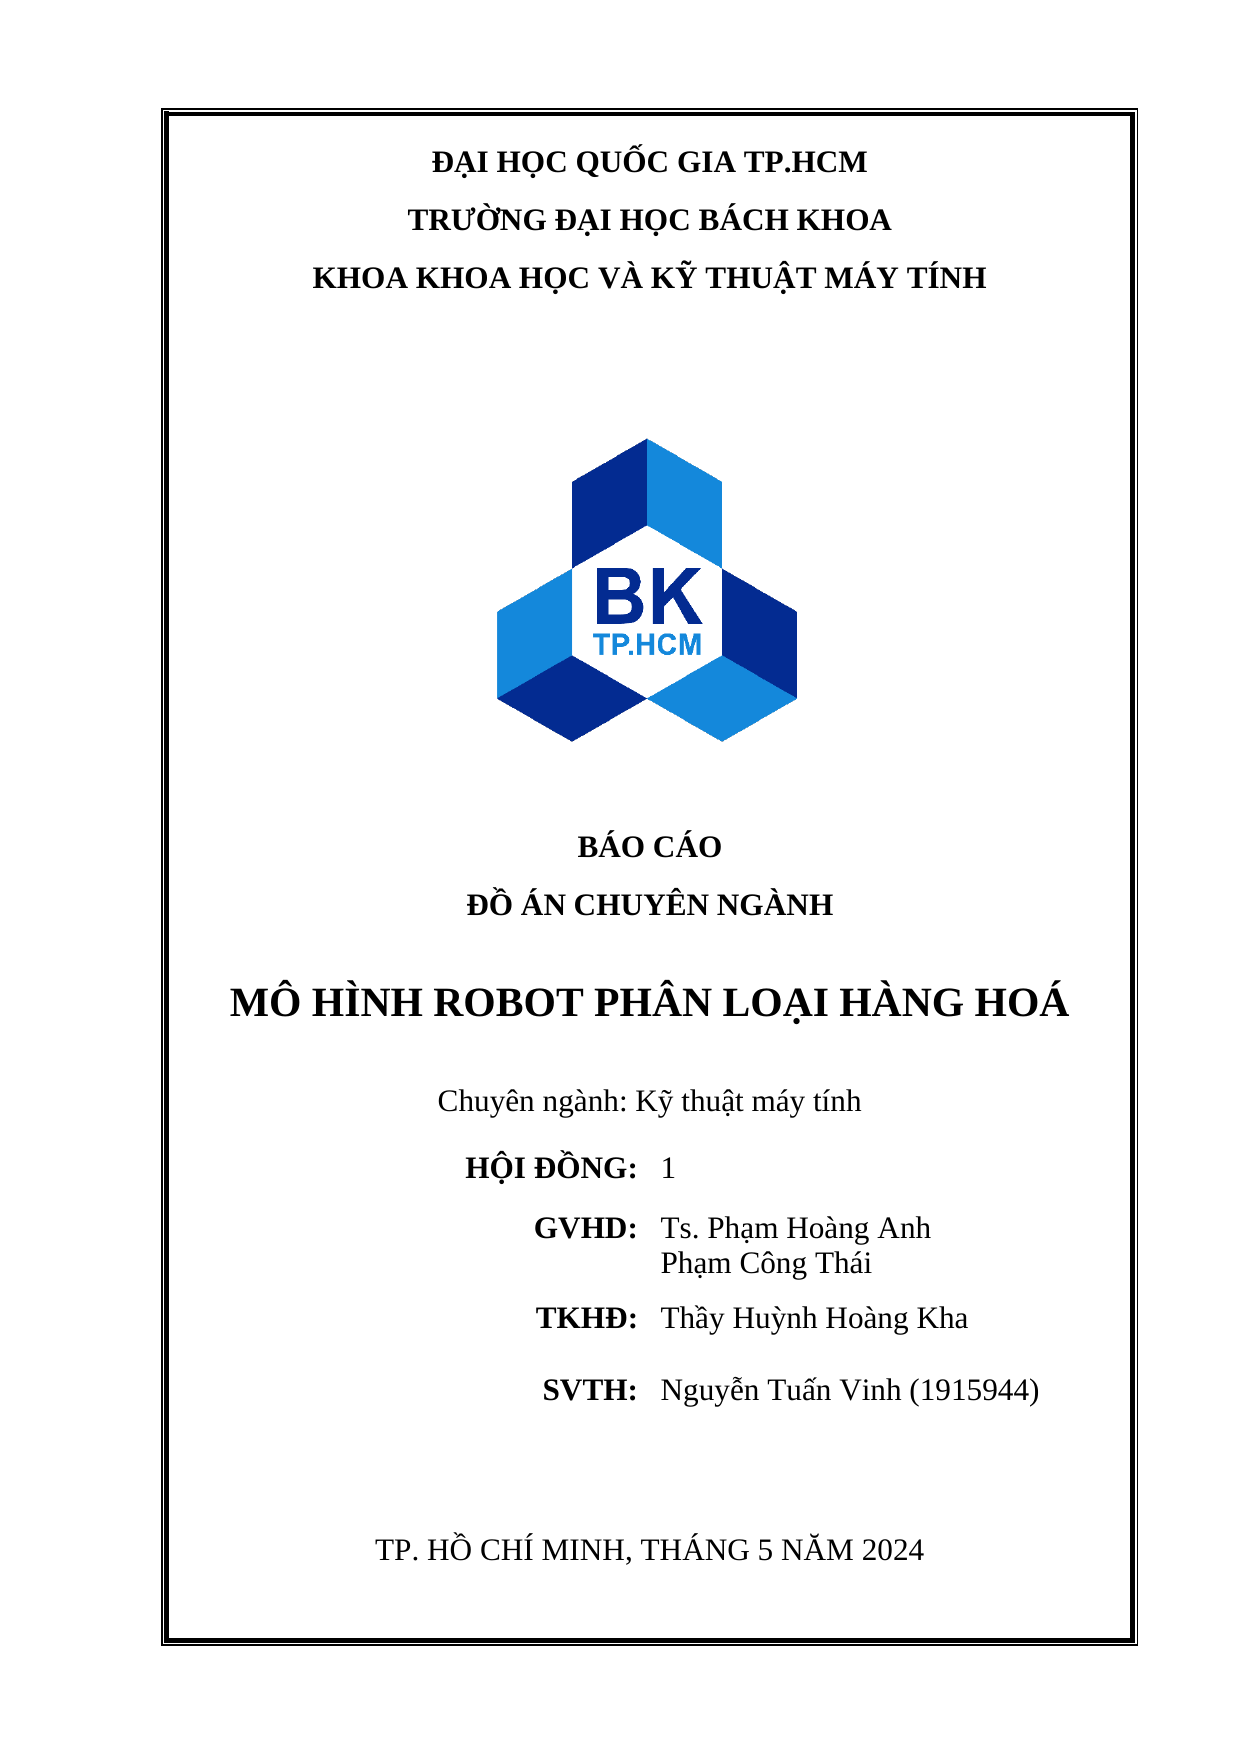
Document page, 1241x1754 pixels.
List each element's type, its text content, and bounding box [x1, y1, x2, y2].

text TRƯỜNG ĐẠI HỌC BÁCH KHOA [177, 201, 1122, 237]
table_header HỘI ĐỒNG: [177, 1149, 649, 1209]
table_cell Ts. Phạm Hoàng Anh Phạm Công Thái [649, 1209, 1121, 1299]
table_cell Nguyễn Tuấn Vinh (1915944) [649, 1371, 1121, 1407]
table_cell TKHĐ: [177, 1299, 649, 1371]
table_header 1 [649, 1149, 1121, 1209]
table_cell Thầy Huỳnh Hoàng Kha [649, 1299, 1121, 1371]
text KHOA KHOA HỌC VÀ KỸ THUẬT MÁY TÍNH [177, 260, 1122, 296]
text ĐỒ ÁN CHUYÊN NGÀNH [177, 886, 1122, 922]
text Chuyên ngành: Kỹ thuật máy tính [177, 1083, 1122, 1118]
text BÁO CÁO [177, 828, 1122, 864]
text MÔ HÌNH ROBOT PHÂN LOẠI HÀNG HOÁ [177, 977, 1122, 1025]
picture [445, 413, 855, 786]
text ĐẠI HỌC QUỐC GIA TP.HCM [177, 143, 1122, 179]
text TP. HỒ CHÍ MINH, THÁNG 5 NĂM 2024 [177, 1532, 1122, 1568]
table_cell GVHD: [177, 1209, 649, 1299]
table_cell SVTH: [177, 1371, 649, 1407]
